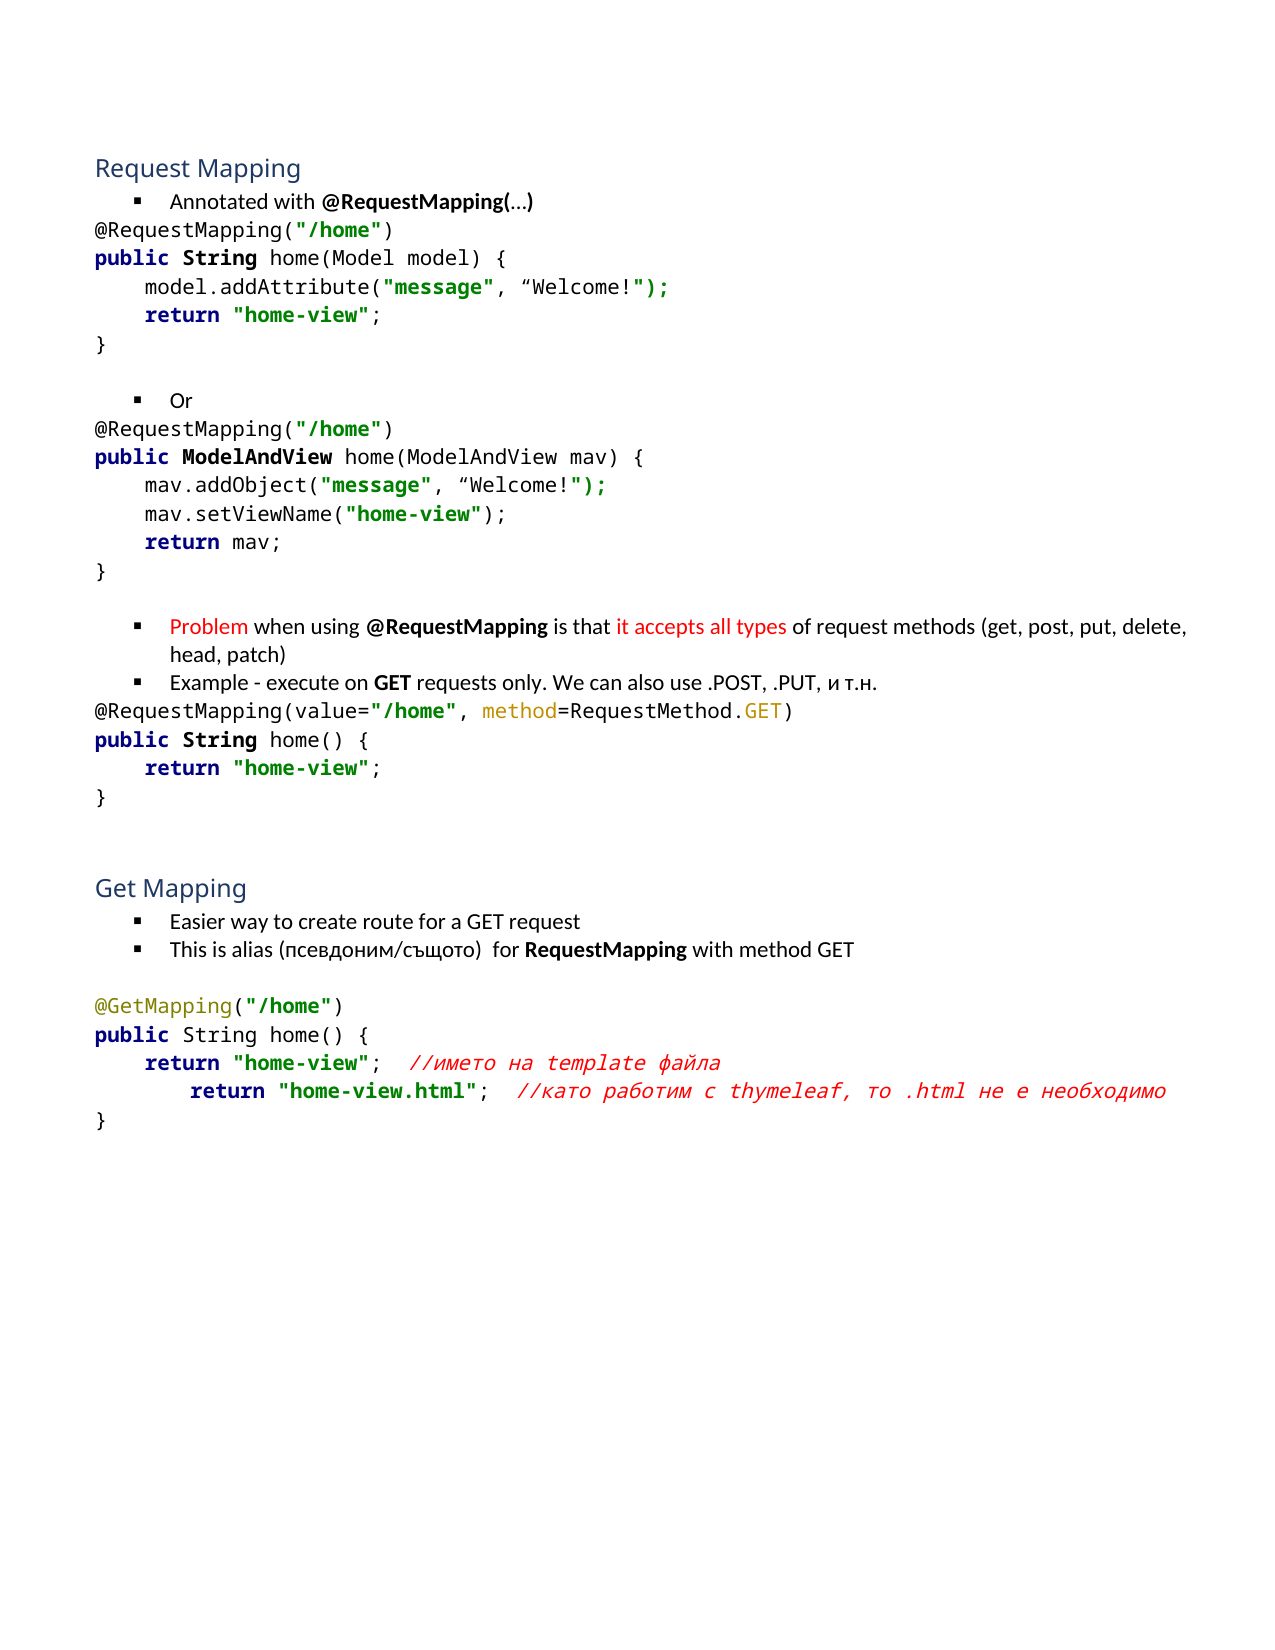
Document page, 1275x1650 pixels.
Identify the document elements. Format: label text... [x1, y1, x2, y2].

list Annotated with @RequestMapping(…) [132, 187, 1198, 215]
text @GetMapping("/home") public String home() { return "home-view"; //името на template файла [94, 991, 1198, 1077]
text @RequestMapping("/home") public String home(Model model) { model.addAttribute("message", “Welcome!"); return "home-view"; } [94, 215, 1198, 357]
subtitle Get Mapping [94, 870, 1198, 904]
list Easier way to create route for a GET request [132, 907, 1198, 935]
subtitle Request Mapping [94, 150, 1198, 184]
list Example - execute on GET requests only. We can also use .POST, .PUT, и т.н. [132, 668, 1198, 696]
list This is alias (псевдоним/същото) for RequestMapping with method GET [132, 935, 1198, 963]
text @RequestMapping("/home") public ModelAndView home(ModelAndView mav) { mav.addObject("message", “Welcome!"); mav.setViewName("home-view"); return mav; } [94, 414, 1198, 584]
list Problem when using @RequestMapping is that it accepts all types of request methods (get, post, put, delete, head, patch) [132, 612, 1198, 668]
list Or [132, 386, 1198, 414]
text @RequestMapping(value="/home", method=RequestMethod.GET) public String home() { return "home-view"; } [94, 696, 1198, 810]
text return "home-view.html"; //като работим с thymeleaf, то .html не е необходимо } [94, 1077, 1198, 1133]
